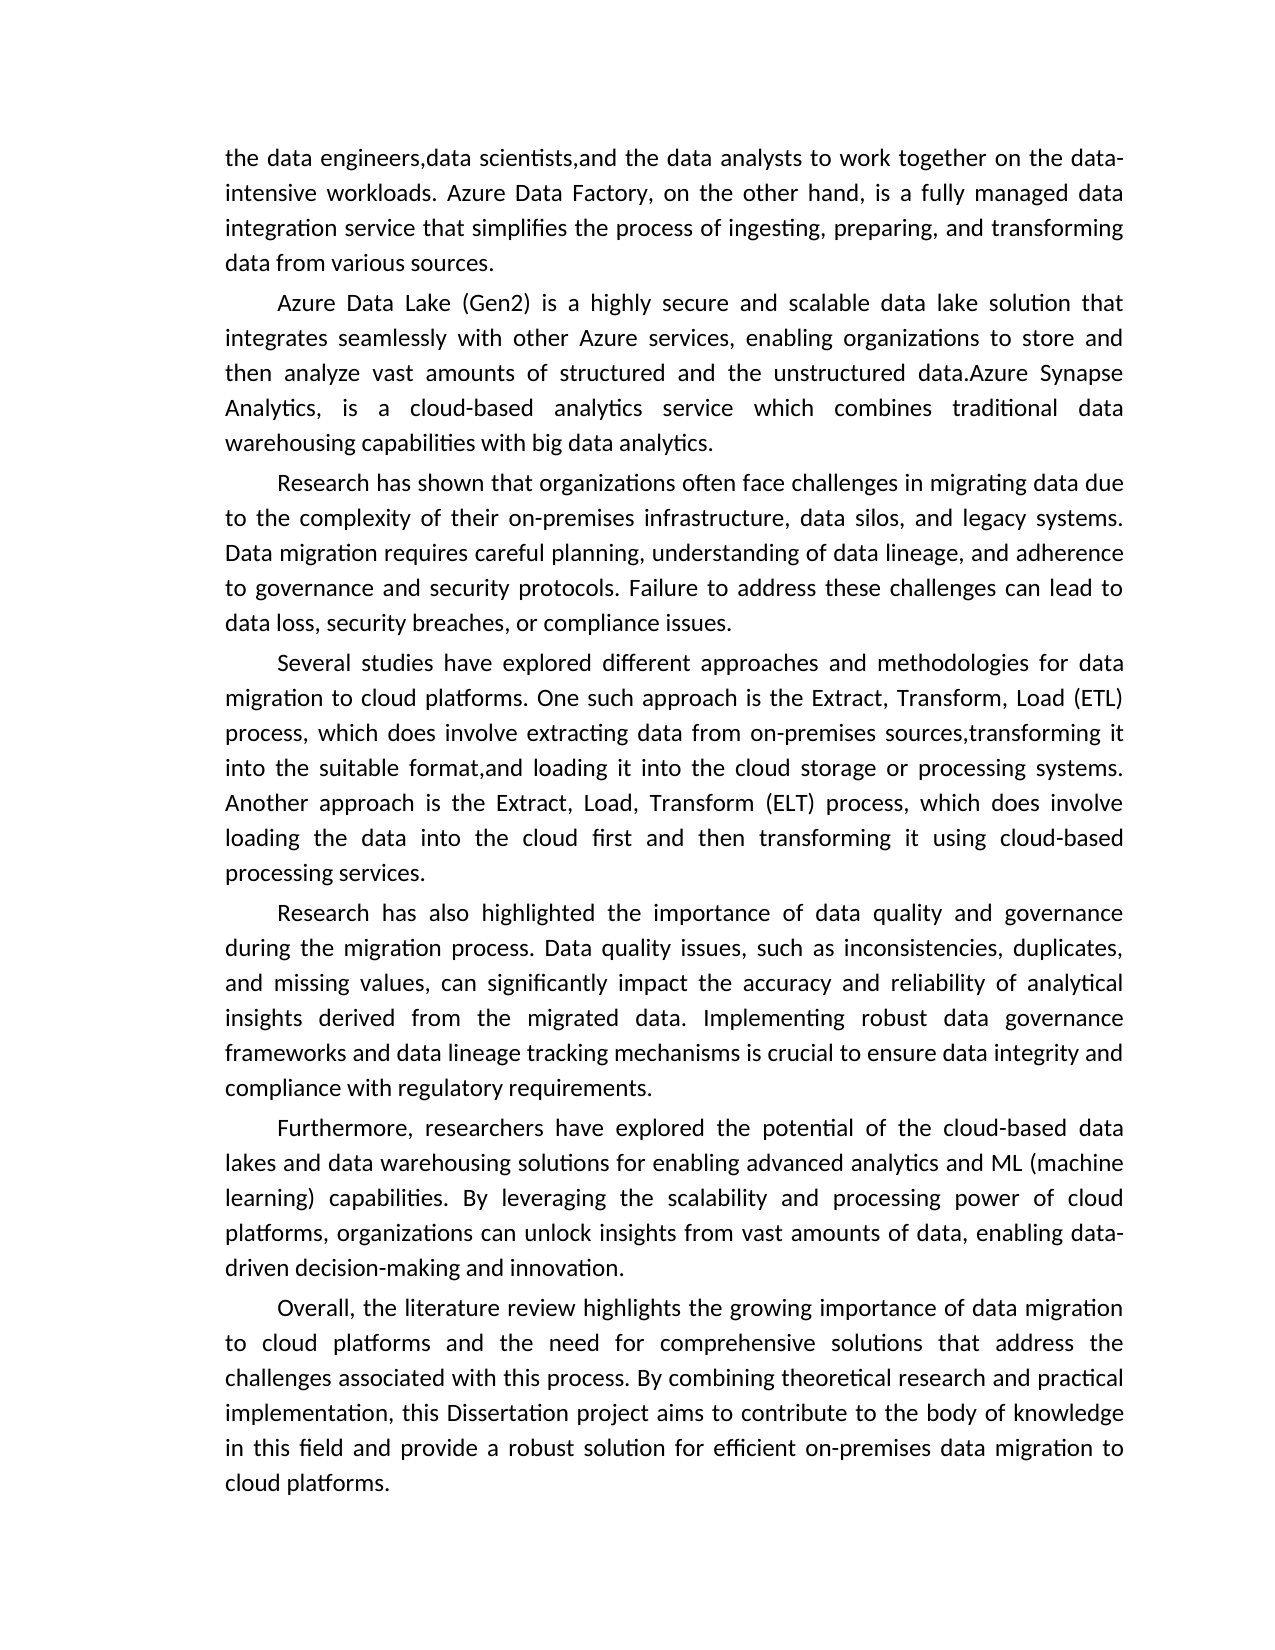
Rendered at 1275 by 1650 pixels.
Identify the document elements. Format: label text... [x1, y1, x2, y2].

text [225, 142, 1125, 277]
text Azure Data Lake (Gen2) is a highly secure and scalable data lake solution that integrates seamlessly with other Azure services, enabling organizations to store and then analyze vast amounts of structured and the unstructured data.Azure Synapse Analytics, is a cloud-based analytics service which combines traditional data warehousing capabilities with big data analytics. [225, 287, 1125, 457]
text Overall, the literature review highlights the growing importance of data migration to cloud platforms and the need for comprehensive solutions that address the challenges associated with this process. By combining theoretical research and practical implementation, this Dissertation project aims to contribute to the body of knowledge in this field and provide a robust solution for efficient on-premises data migration to cloud platforms. [225, 1292, 1125, 1497]
text Furthermore, researchers have explored the potential of the cloud-based data lakes and data warehousing solutions for enabling advanced analytics and ML (machine learning) capabilities. By leveraging the scalability and processing power of cloud platforms, organizations can unlock insights from vast amounts of data, enabling data-driven decision-making and innovation. [225, 1112, 1125, 1282]
text Research has shown that organizations often face challenges in migrating data due to the complexity of their on-premises infrastructure, data silos, and legacy systems. Data migration requires careful planning, understanding of data lineage, and adherence to governance and security protocols. Failure to address these challenges can lead to data loss, security breaches, or compliance issues. [225, 467, 1125, 637]
text Research has also highlighted the importance of data quality and governance during the migration process. Data quality issues, such as inconsistencies, duplicates, and missing values, can significantly impact the accuracy and reliability of analytical insights derived from the migrated data. Implementing robust data governance frameworks and data lineage tracking mechanisms is crucial to ensure data integrity and compliance with regulatory requirements. [225, 897, 1125, 1102]
text Several studies have explored different approaches and methodologies for data migration to cloud platforms. One such approach is the Extract, Transform, Load (ETL) process, which does involve extracting data from on-premises sources,transforming it into the suitable format,and loading it into the cloud storage or processing systems. Another approach is the Extract, Load, Transform (ELT) process, which does involve loading the data into the cloud first and then transforming it using cloud-based processing services. [225, 647, 1125, 887]
